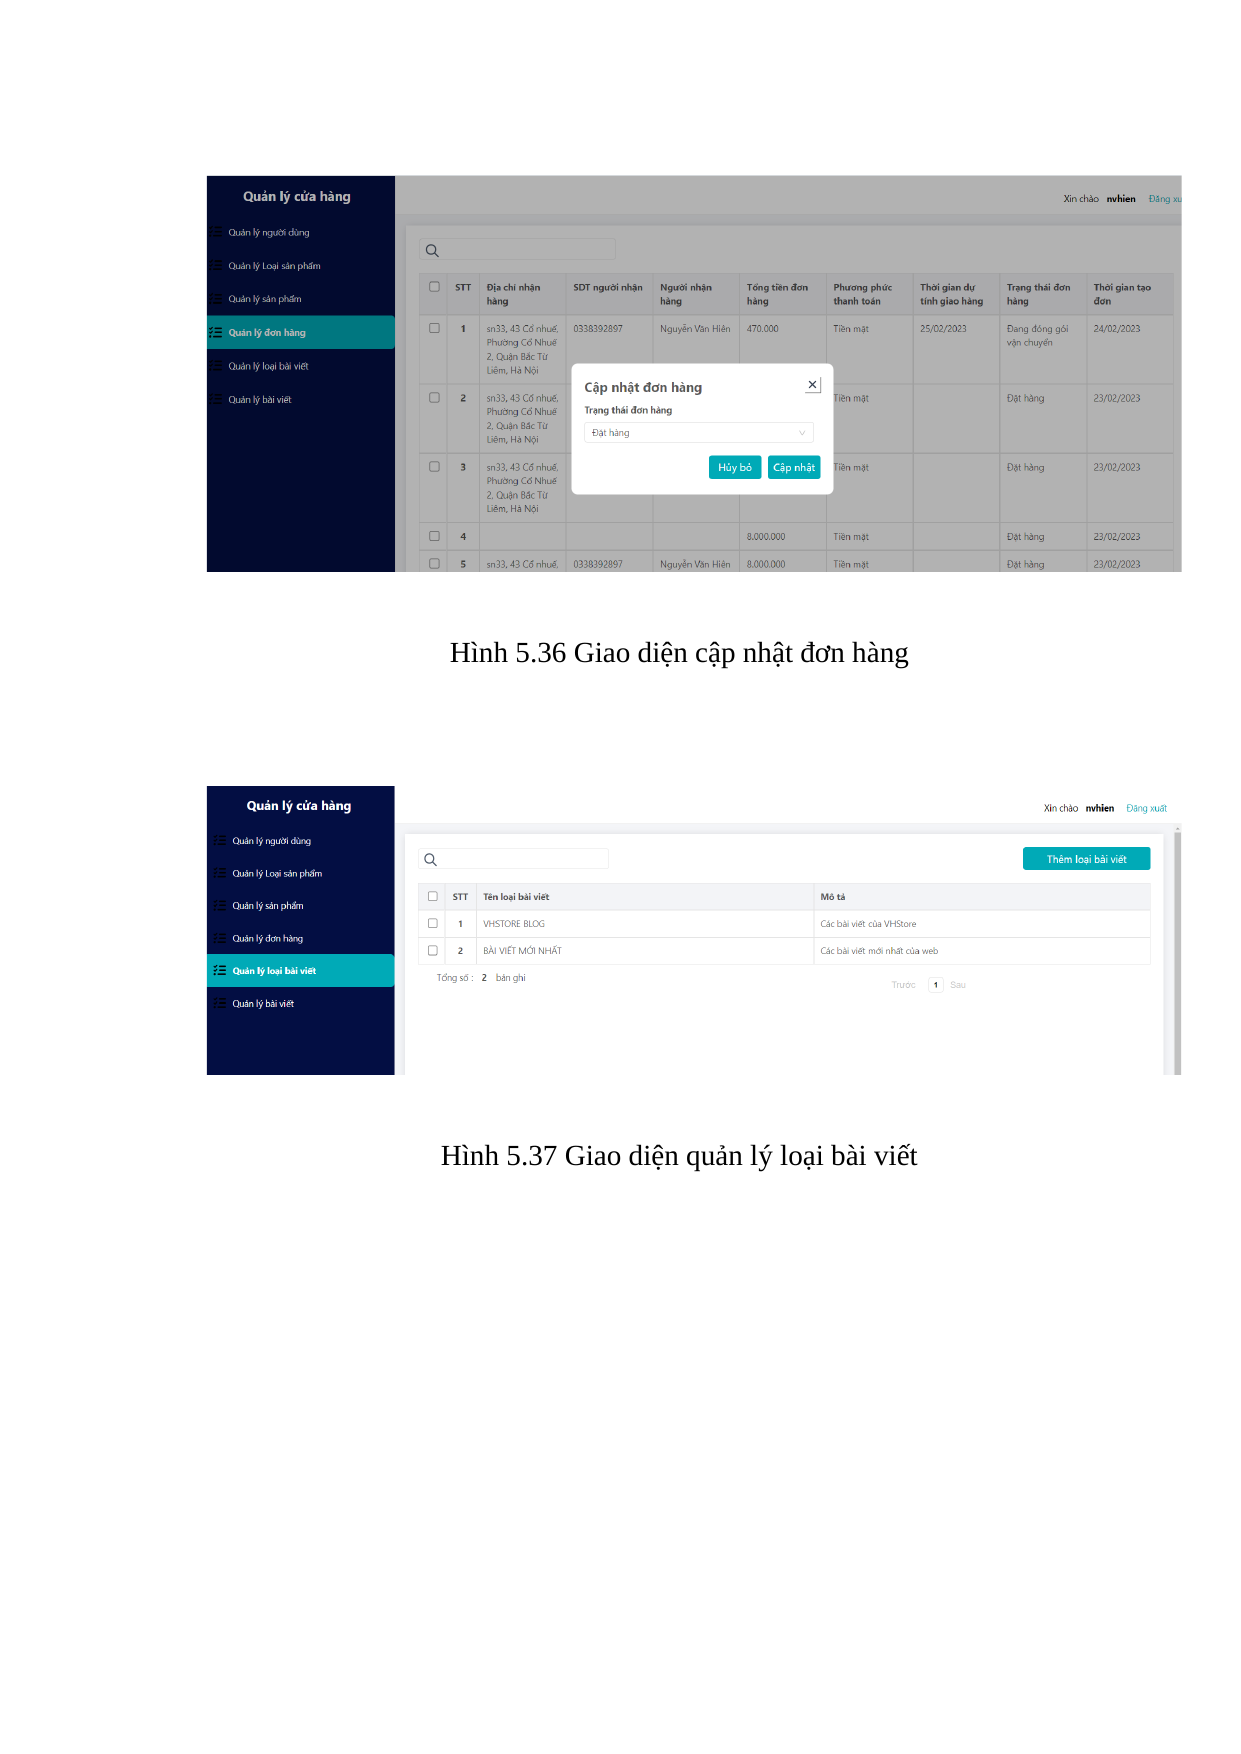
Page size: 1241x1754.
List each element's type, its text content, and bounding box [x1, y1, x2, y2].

picture [206, 786, 1182, 1075]
picture [206, 175, 1182, 572]
